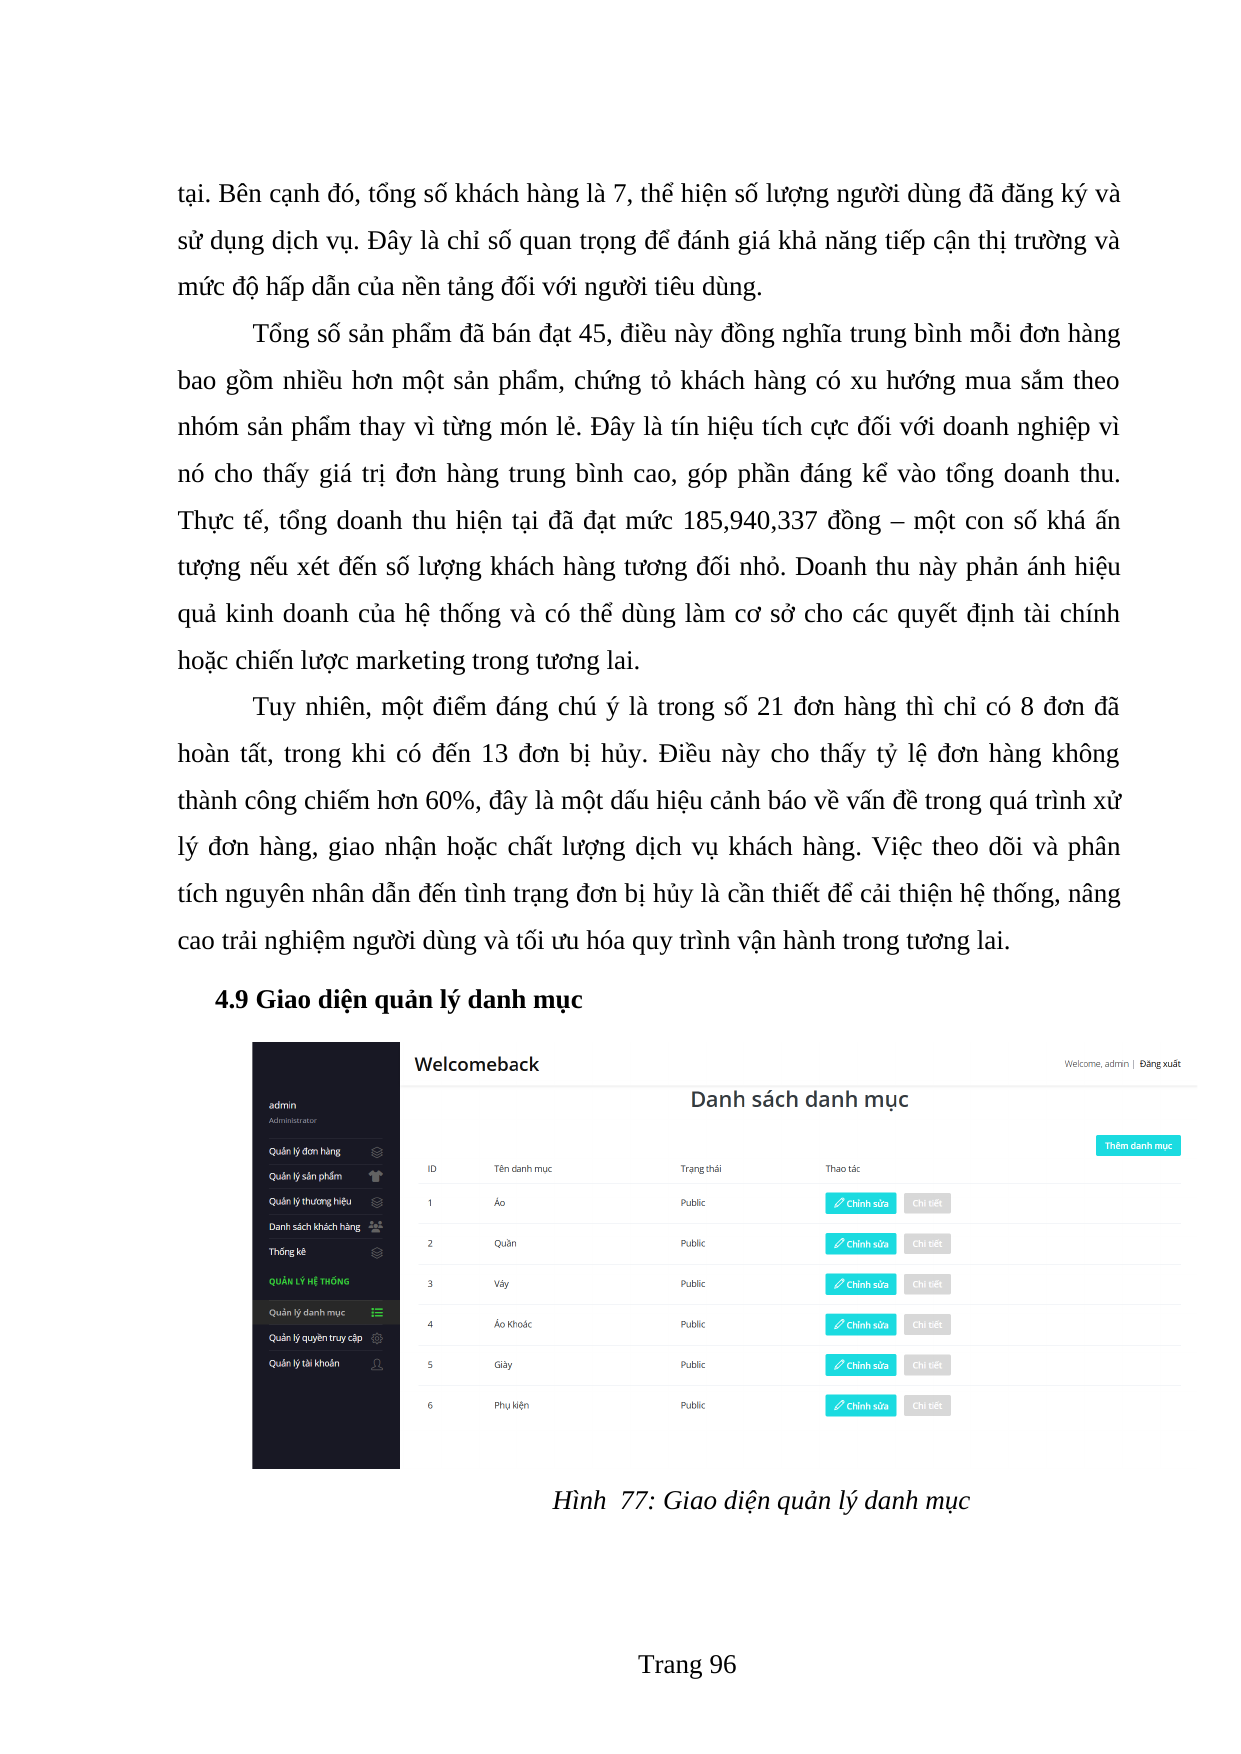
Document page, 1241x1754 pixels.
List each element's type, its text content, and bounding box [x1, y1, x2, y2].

subtitle 4.9 Giao diện quản lý danh mục [215, 983, 1122, 1014]
picture [252, 1042, 1198, 1469]
text Tuy nhiên, một điểm đáng chú ý là trong số 21 đơn hàng thì chỉ có 8 đơn đã hoàn tất, trong khi có đến 13 đơn bị hủy. Điều này cho thấy tỷ lệ đơn hàng không thành công chiếm hơn 60%, đây là một dấu hiệu cảnh báo về vấn đề trong quá trình xử lý đơn hàng, giao nhận hoặc chất lượng dịch vụ khách hàng. Việc theo dõi và phân tích nguyên nhân dẫn đến tình trạng đơn bị hủy là cần thiết để cải thiện hệ thống, nâng cao trải nghiệm người dùng và tối ưu hóa quy trình vận hành trong tương lai. [177, 691, 1122, 955]
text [177, 177, 1122, 302]
text Tổng số sản phẩm đã bán đạt 45, điều này đồng nghĩa trung bình mỗi đơn hàng bao gồm nhiều hơn một sản phẩm, chứng tỏ khách hàng có xu hướng mua sắm theo nhóm sản phẩm thay vì từng món lẻ. Đây là tín hiệu tích cực đối với doanh nghiệp vì nó cho thấy giá trị đơn hàng trung bình cao, góp phần đáng kể vào tổng doanh thu. Thực tế, tổng doanh thu hiện tại đã đạt mức 185,940,337 đồng – một con số khá ấn tượng nếu xét đến số lượng khách hàng tương đối nhỏ. Doanh thu này phản ánh hiệu quả kinh doanh của hệ thống và có thể dùng làm cơ sở cho các quyết định tài chính hoặc chiến lược marketing trong tương lai. [177, 317, 1122, 675]
text Hình 77: Giao diện quản lý danh mục [177, 1484, 1122, 1515]
